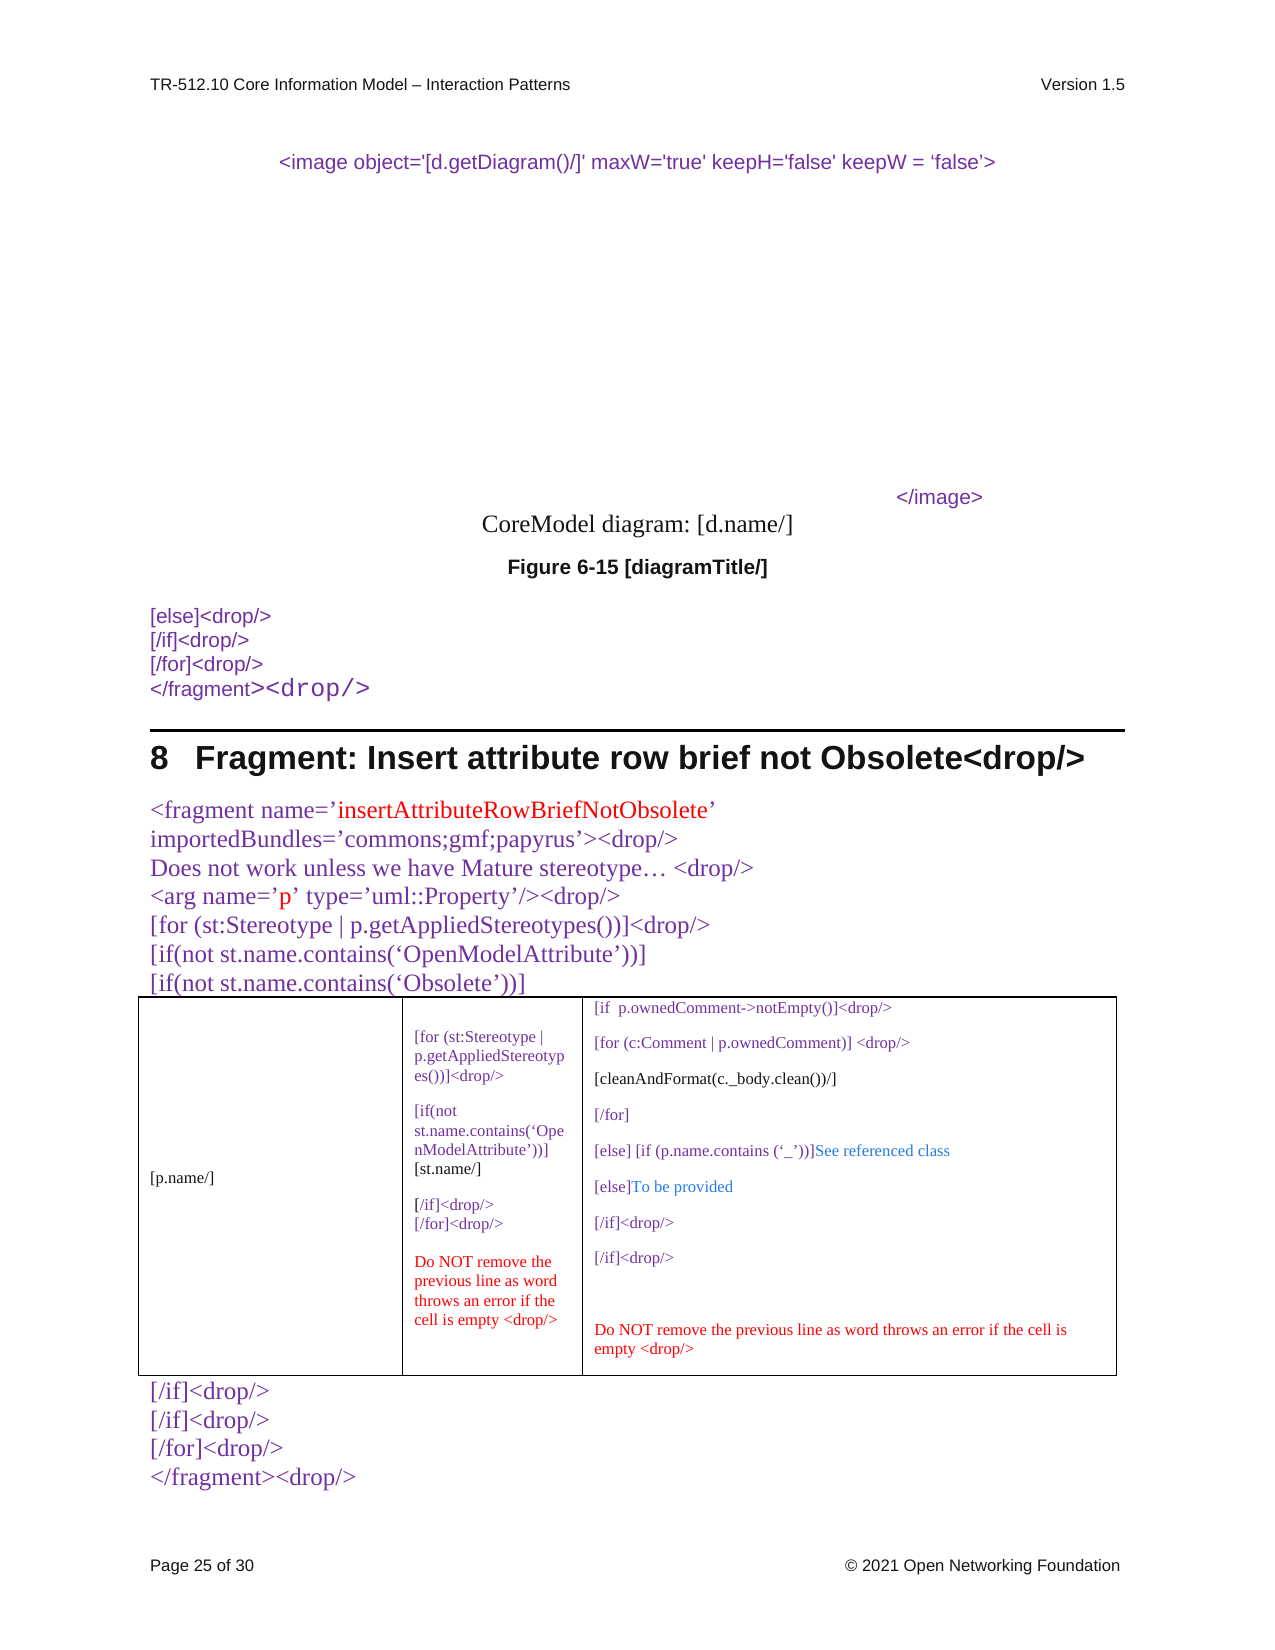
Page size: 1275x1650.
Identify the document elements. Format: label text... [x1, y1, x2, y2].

text <image object='[d.getDiagram()/]' maxW='true' keepH='false' keepW = ‘false’></image> [150, 150, 1125, 509]
text [/for]<drop/> </fragment><drop/> [150, 1433, 1125, 1491]
text [for (st:Stereotype | p.getAppliedStereotypes())]<drop/> [150, 910, 1125, 939]
text <fragment name=’insertAttributeRowBriefNotObsolete’ importedBundles=’commons;gmf;papyrus’><drop/> [150, 795, 1125, 853]
text [if(not st.name.contains(‘OpenModelAttribute’))] [150, 939, 1125, 968]
text Does not work unless we have Mature stereotype… <drop/> <arg name=’p’ type=’uml::Property’/><drop/> [150, 853, 1125, 910]
text [/if]<drop/> [150, 627, 1125, 651]
text [/if]<drop/> [150, 1405, 1125, 1433]
text [if(not st.name.contains(‘Obsolete’))] [150, 968, 1125, 996]
text [else]<drop/> [150, 603, 1125, 627]
table_header [p.name/] [139, 998, 402, 1375]
text CoreModel diagram: [d.name/] [150, 509, 1125, 538]
subtitle Fragment: Insert attribute row brief not Obsolete<drop/> [150, 732, 1125, 776]
text [/for]<drop/> </fragment><drop/> [150, 651, 1125, 704]
text [/if]<drop/> [150, 1376, 1125, 1405]
